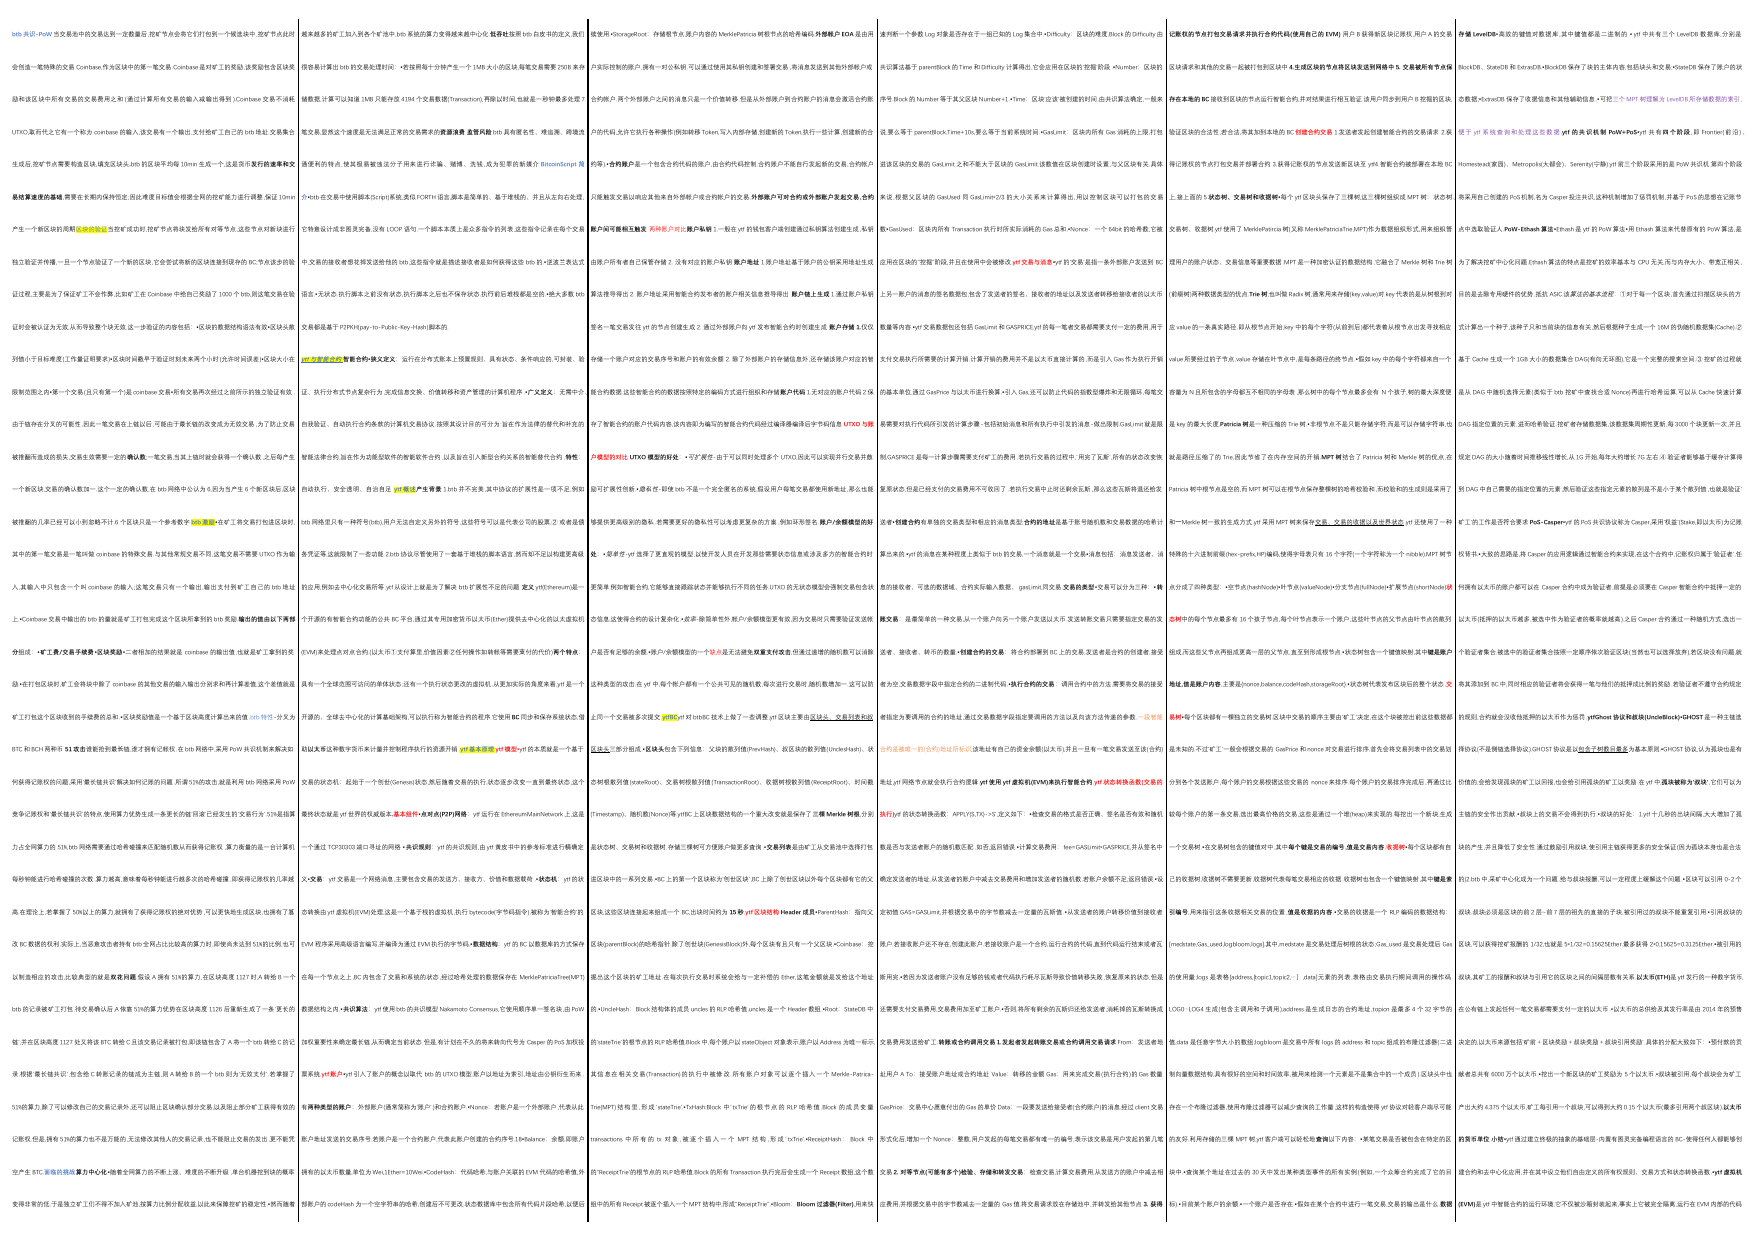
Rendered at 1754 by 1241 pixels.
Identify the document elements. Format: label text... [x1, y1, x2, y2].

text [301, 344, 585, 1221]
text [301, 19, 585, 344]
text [590, 19, 874, 1221]
